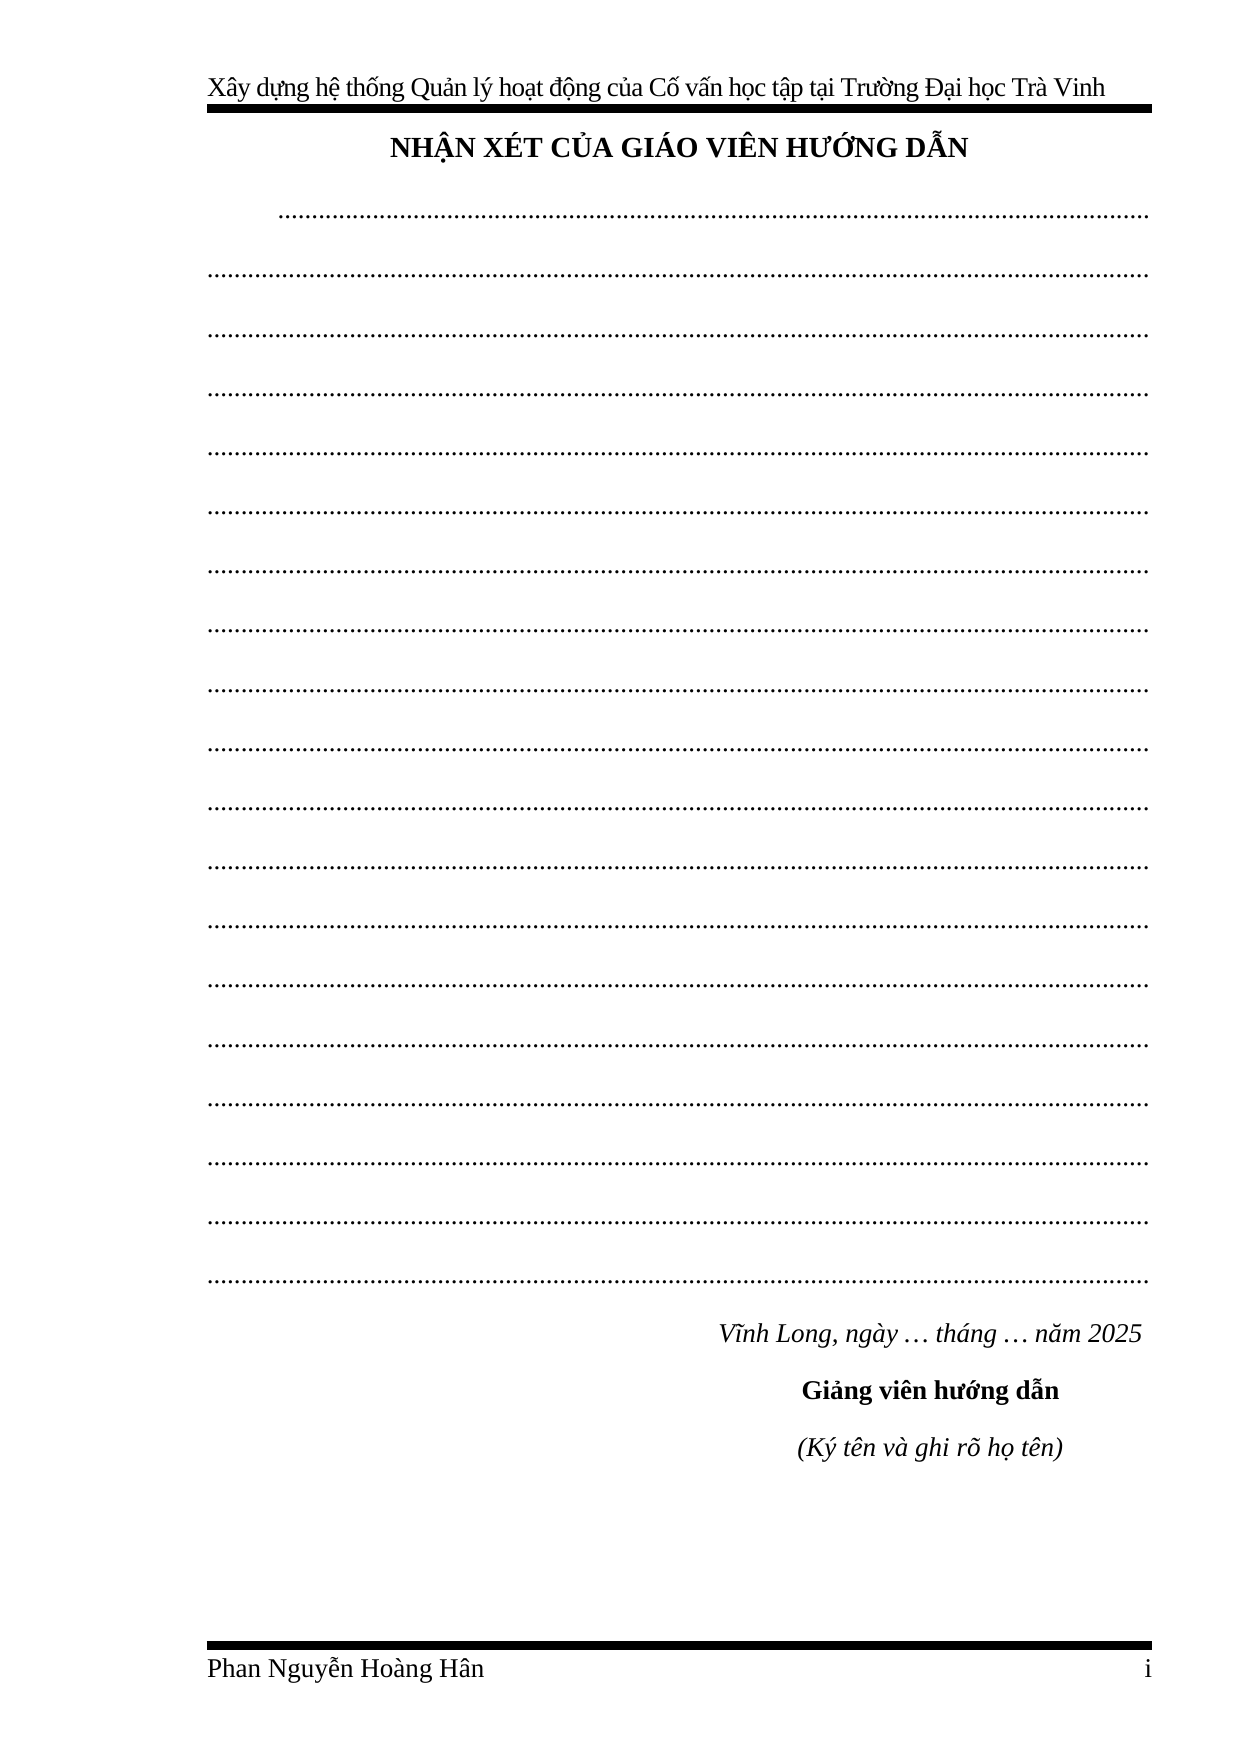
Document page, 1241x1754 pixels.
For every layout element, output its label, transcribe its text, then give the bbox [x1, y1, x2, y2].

text Giảng viên hướng dẫn [709, 1374, 1152, 1405]
text (Ký tên và ghi rõ họ tên) [709, 1431, 1152, 1462]
text NHẬN XÉT CỦA GIÁO VIÊN HƯỚNG DẪN [207, 131, 1152, 164]
text Vĩnh Long, ngày … tháng … năm 2025 [709, 1318, 1152, 1349]
